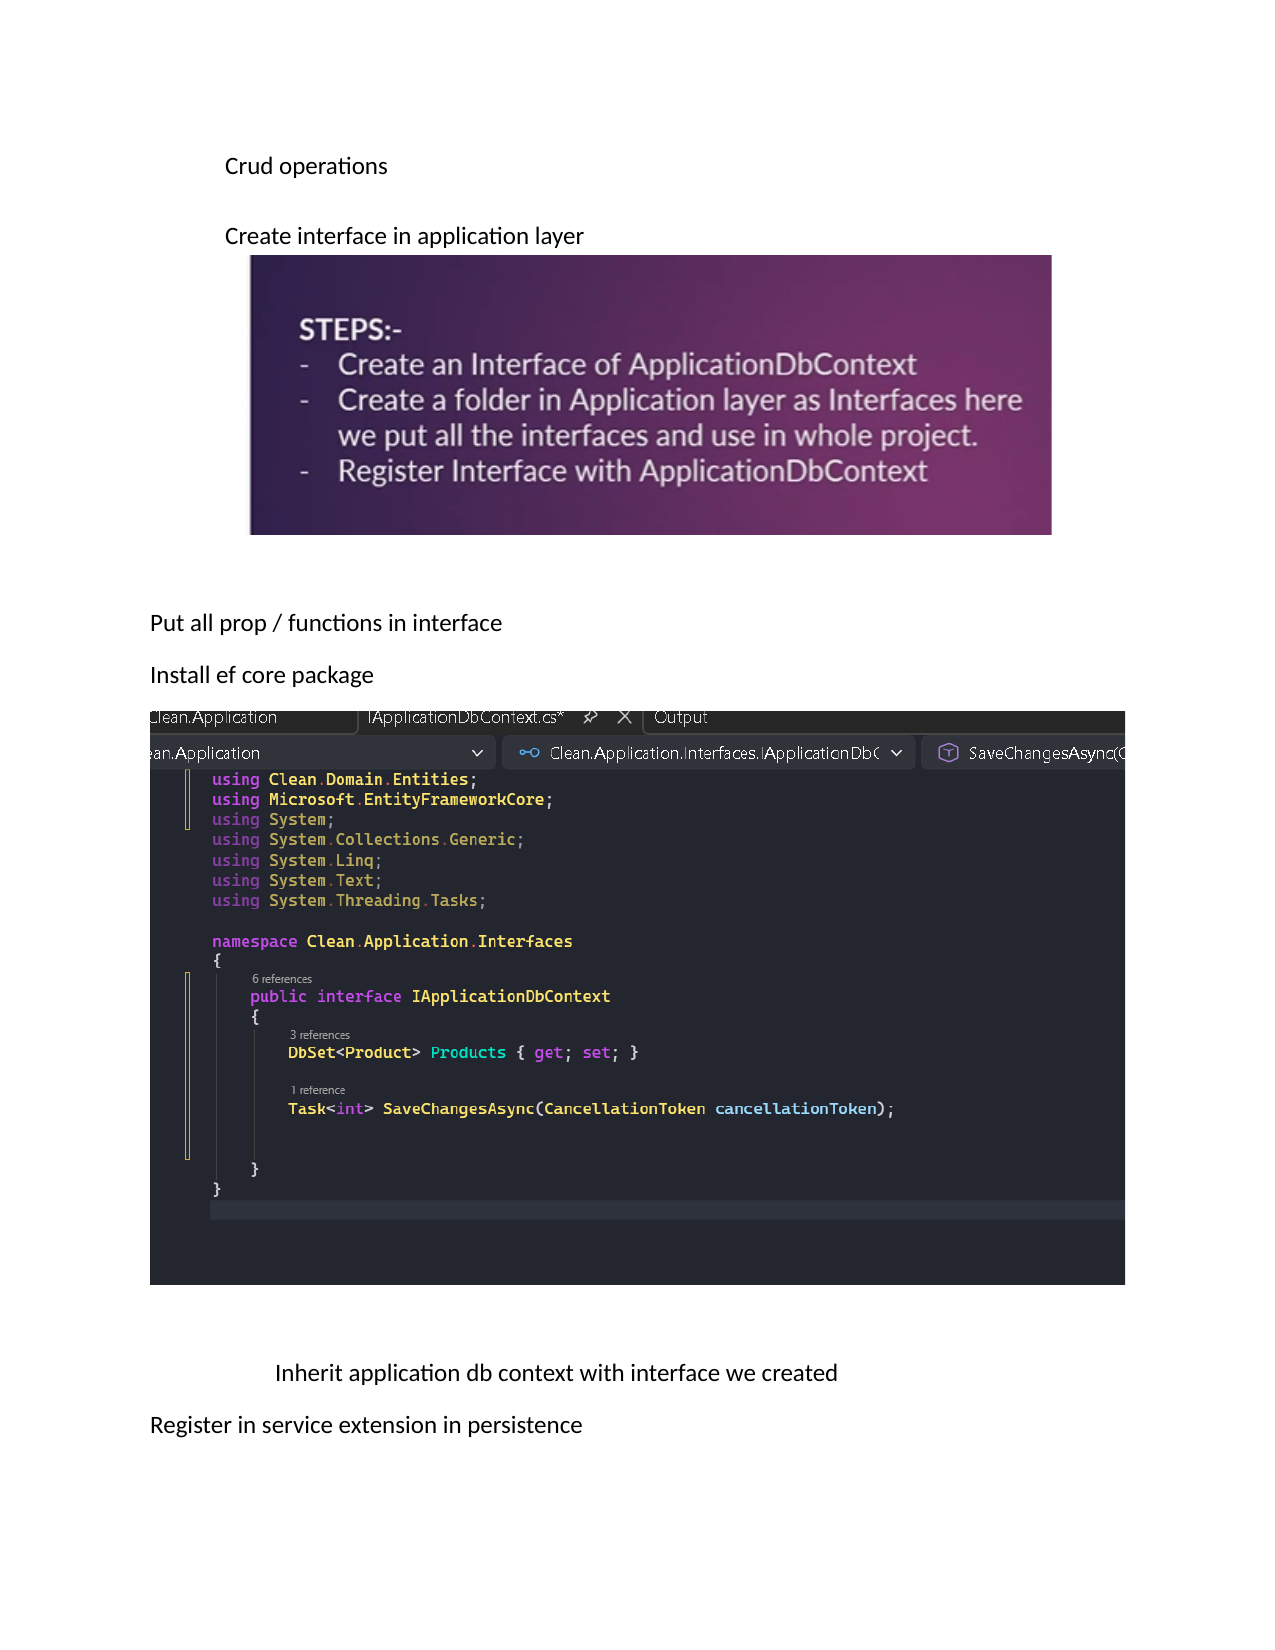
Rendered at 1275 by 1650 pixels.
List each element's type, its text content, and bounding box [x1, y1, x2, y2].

picture [225, 255, 1052, 535]
text Install ef core package [150, 659, 1125, 690]
text Register in service extension in persistence [150, 1409, 1125, 1439]
list Create interface in application layer [225, 220, 1125, 251]
picture [150, 711, 1125, 1285]
text Inherit application db context with interface we created [150, 1357, 1125, 1388]
list Crud operations [225, 150, 1125, 181]
text Put all prop / functions in interface [150, 608, 1125, 638]
